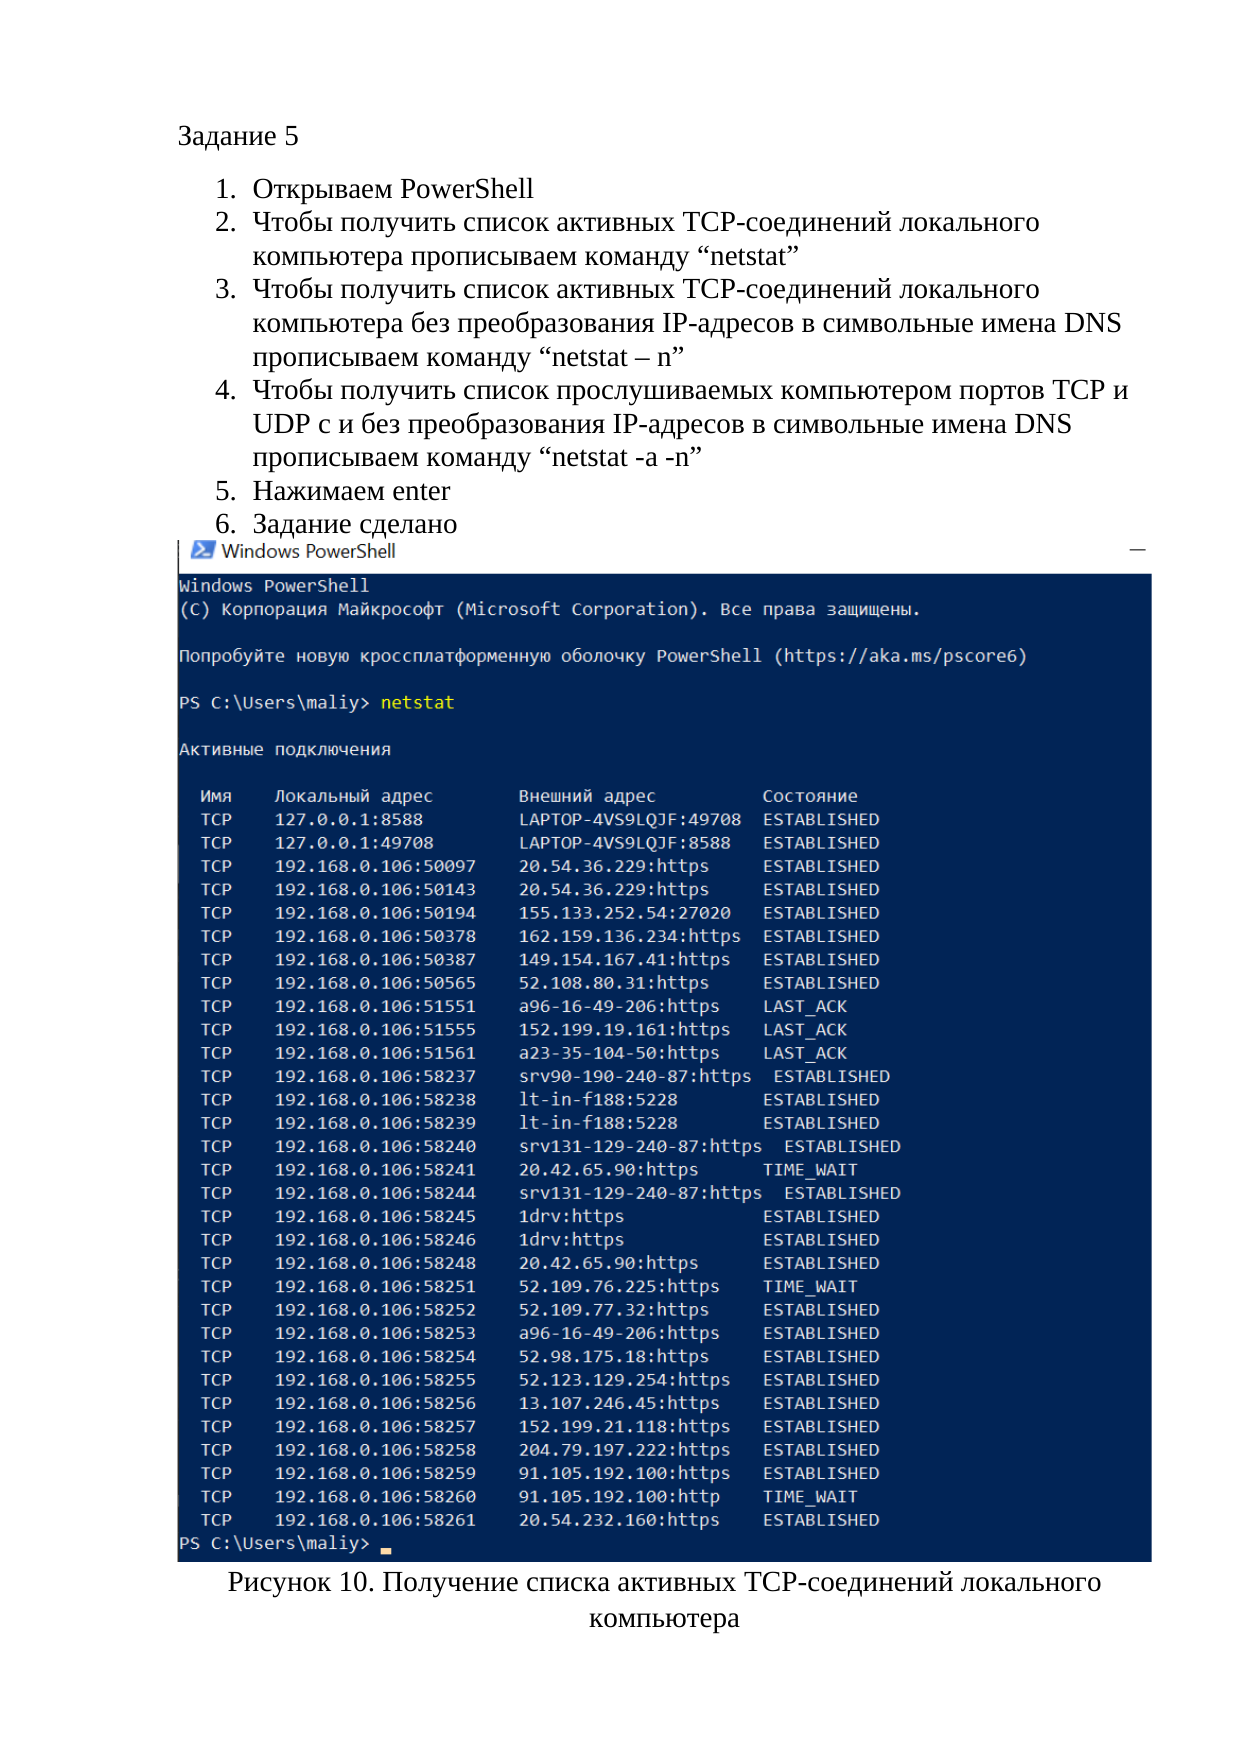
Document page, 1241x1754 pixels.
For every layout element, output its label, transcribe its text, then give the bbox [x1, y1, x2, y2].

text Рисунок 10. Получение списка активных TCP-соединений локального компьютера [177, 1564, 1152, 1634]
list Чтобы получить список прослушиваемых компьютером портов TCP и UDP с и без преобразования IP-адресов в символьные имена DNS прописываем команду “netstat -a -n” [215, 372, 1152, 473]
list Открываем PowerShell [215, 171, 1152, 204]
list Задание сделано [215, 506, 1152, 540]
list Чтобы получить список активных TCP-соединений локального компьютера прописываем команду “netstat” [215, 204, 1152, 272]
picture [177, 540, 1152, 1562]
list Чтобы получить список активных TCP-соединений локального компьютера без преобразования IP-адресов в символьные имена DNS прописываем команду “netstat – n” [215, 272, 1152, 372]
list Нажимаем enter [215, 473, 1152, 506]
text Задание 5 [177, 118, 1152, 152]
